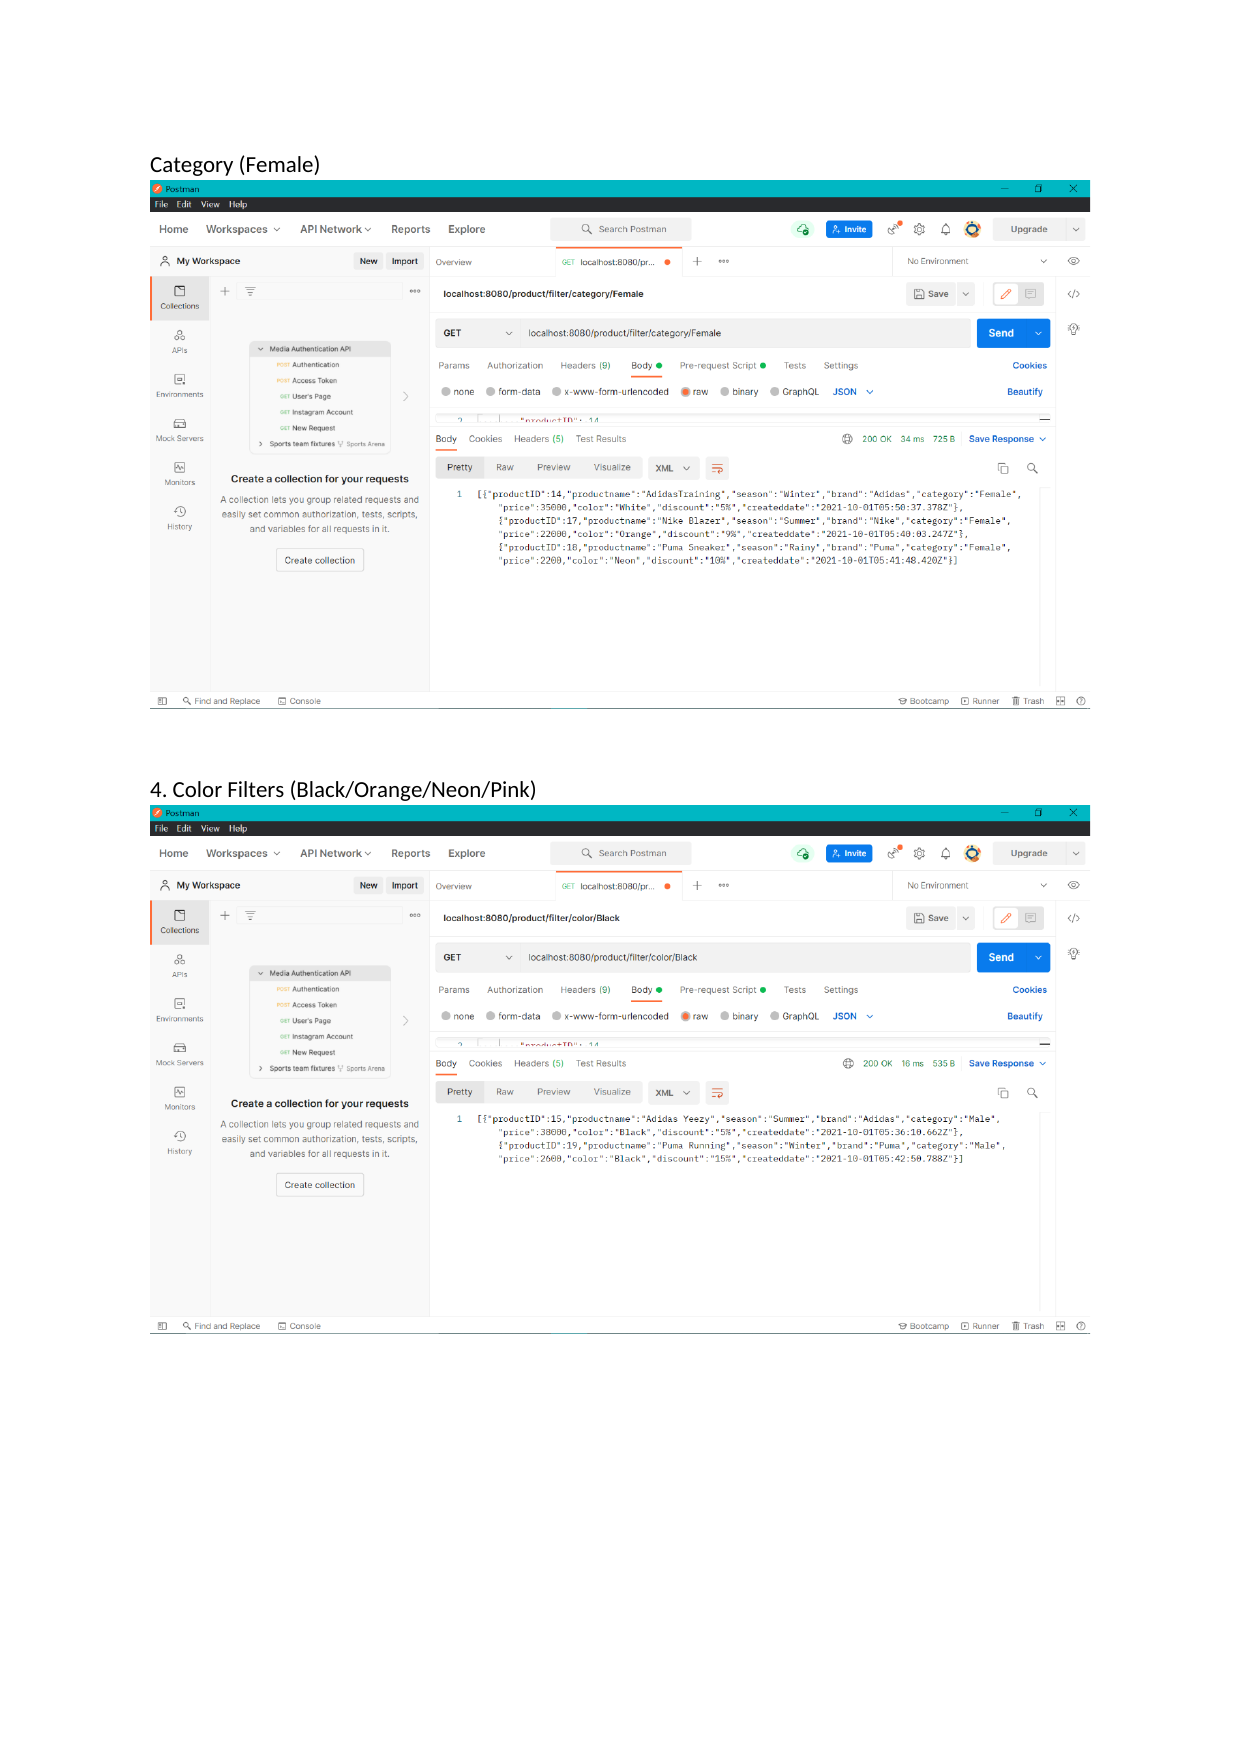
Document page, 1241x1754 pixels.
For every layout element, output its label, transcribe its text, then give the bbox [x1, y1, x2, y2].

text Category (Female) [150, 150, 1090, 180]
picture [150, 805, 1091, 1334]
text 4. Color Filters (Black/Orange/Neon/Pink) [150, 775, 1090, 805]
picture [150, 180, 1091, 709]
